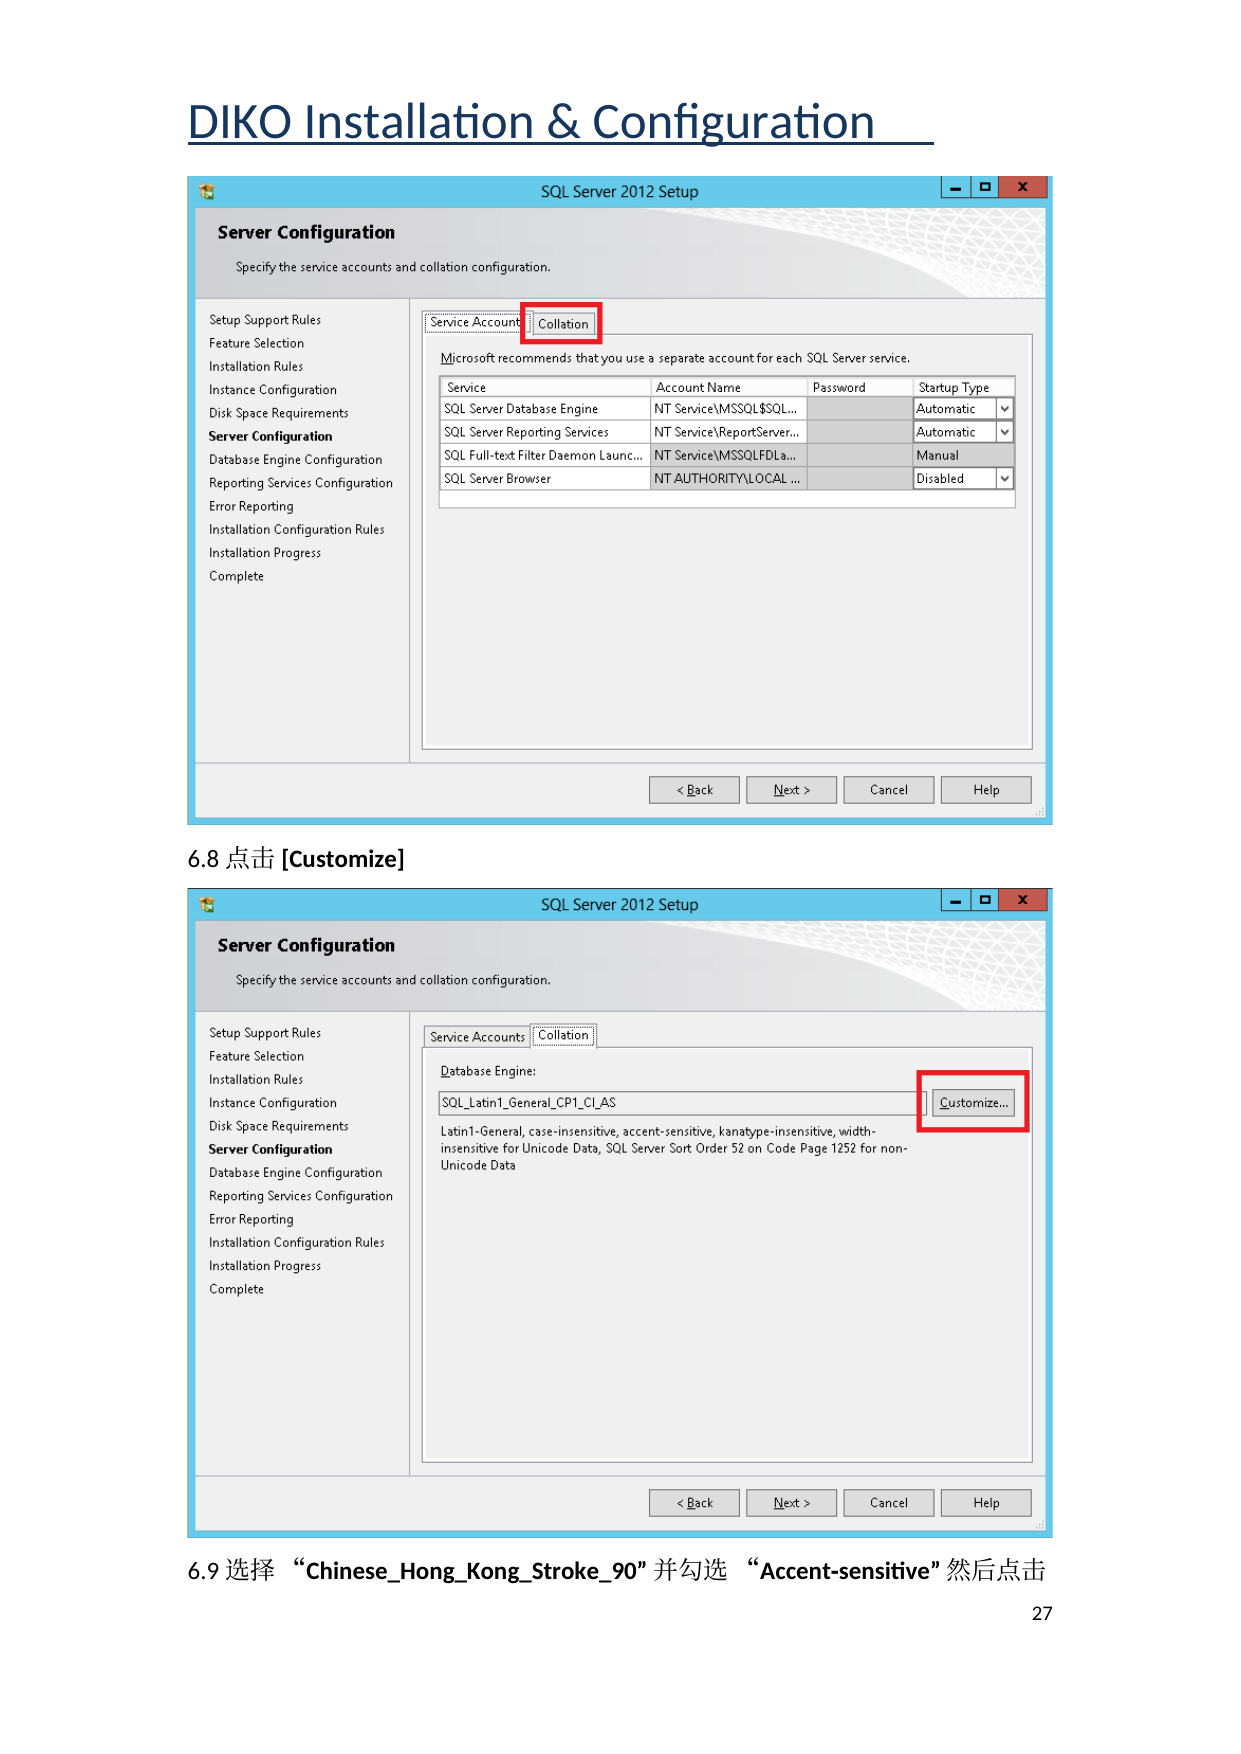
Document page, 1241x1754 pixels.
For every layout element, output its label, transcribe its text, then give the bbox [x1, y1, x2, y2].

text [187, 1550, 1053, 1588]
text 6.8 点击 [Customize] [187, 838, 1053, 875]
